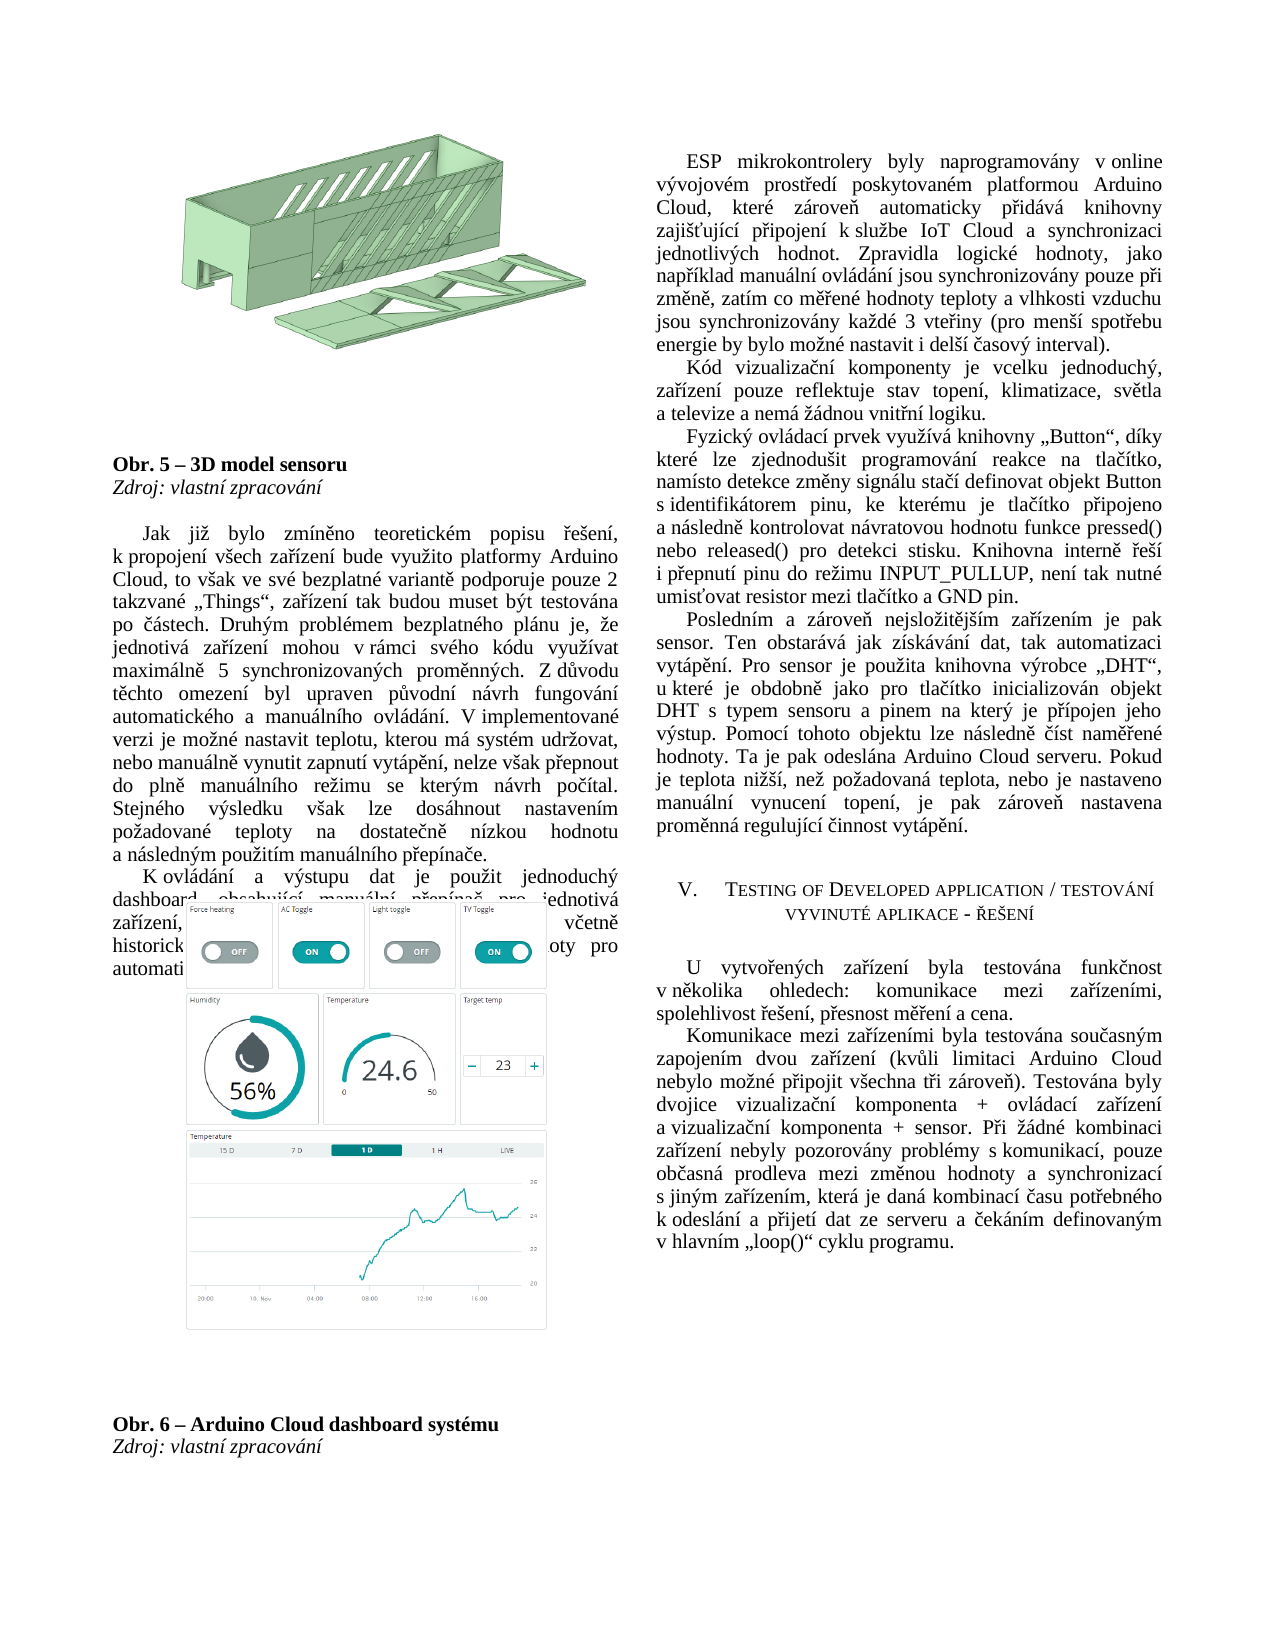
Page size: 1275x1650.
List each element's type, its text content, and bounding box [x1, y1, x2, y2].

text Komunikace mezi zařízeními byla testována současným zapojením dvou zařízení (kvůli limitaci Arduino Cloud nebylo možné připojit všechna tři zároveň). Testována byly dvojice vizualizační komponenta + ovládací zařízení a vizualizační komponenta + sensor. Při žádné kombinaci zařízení nebyly pozorovány problémy s komunikací, pouze občasná prodleva mezi změnou hodnoty a synchronizací s jiným zařízením, která je daná kombinací času potřebného k odeslání a přijetí dat ze serveru a čekáním definovaným v hlavním „loop()“ cyklu programu. [656, 1024, 1162, 1253]
text Zdroj: vlastní zpracování [112, 476, 619, 499]
picture [127, 73, 608, 393]
picture [183, 899, 548, 1331]
text Obr. 6 – Arduino Cloud dashboard systému [112, 1413, 619, 1436]
text Zdroj: vlastní zpracování [112, 1436, 619, 1458]
subtitle Testing of Developed application / testování vyvinuté aplikace - řešení [656, 877, 1162, 925]
text ESP mikrokontrolery byly naprogramovány v online vývojovém prostředí poskytovaném platformou Arduino Cloud, které zároveň automaticky přidává knihovny zajišťující připojení k službe IoT Cloud a synchronizaci jednotlivých hodnot. Zpravidla logické hodnoty, jako například manuální ovládání jsou synchronizovány pouze při změně, zatím co měřené hodnoty teploty a vlhkosti vzduchu jsou synchronizovány každé 3 vteřiny (pro menší spotřebu energie by bylo možné nastavit i delší časový interval). [656, 150, 1162, 356]
text Fyzický ovládací prvek využívá knihovny „Button“, díky které lze zjednodušit programování reakce na tlačítko, namísto detekce změny signálu stačí definovat objekt Button s identifikátorem pinu, ke kterému je tlačítko připojeno a následně kontrolovat návratovou hodnotu funkce pressed() nebo released() pro detekci stisku. Knihovna interně řeší i přepnutí pinu do režimu INPUT_PULLUP, není tak nutné umisťovat resistor mezi tlačítko a GND pin. [656, 425, 1162, 608]
text Kód vizualizační komponenty je vcelku jednoduchý, zařízení pouze reflektuje stav topení, klimatizace, světla a televize a nemá žádnou vnitřní logiku. [656, 356, 1162, 425]
text Jak již bylo zmíněno teoretickém popisu řešení, k propojení všech zařízení bude využito platformy Arduino Cloud, to však ve své bezplatné variantě podporuje pouze 2 takzvané „Things“, zařízení tak budou muset být testována po částech. Druhým problémem bezplatného plánu je, že jednotivá zařízení mohou v rámci svého kódu využívat maximálně 5 synchronizovaných proměnných. Z důvodu těchto omezení byl upraven původní návrh fungování automatického a manuálního ovládání. V implementované verzi je možné nastavit teplotu, kterou má systém udržovat, nebo manuálně vynutit zapnutí vytápění, nelze však přepnout do plně manuálního režimu se kterým návrh počítal. Stejného výsledku však lze dosáhnout nastavením požadované teploty na dostatečně nízkou hodnotu a následným použitím manuálního přepínače. [112, 522, 619, 866]
text U vytvořených zařízení byla testována funkčnost v několika ohledech: komunikace mezi zařízeními, spolehlivost řešení, přesnost měření a cena. [656, 956, 1162, 1024]
text Posledním a zároveň nejsložitějším zařízením je pak sensor. Ten obstarává jak získávání dat, tak automatizaci vytápění. Pro sensor je použita knihovna výrobce „DHT“, u které je obdobně jako pro tlačítko inicializován objekt DHT s typem sensoru a pinem na který je přípojen jeho výstup. Pomocí tohoto objektu lze následně číst naměřené hodnoty. Ta je pak odeslána Arduino Cloud serveru. Pokud je teplota nižší, než požadovaná teplota, nebo je nastaveno manuální vynucení topení, je pak zároveň nastavena proměnná regulující činnost vytápění. [656, 608, 1162, 837]
text Obr. 5 – 3D model sensoru [112, 453, 619, 476]
text K ovládání a výstupu dat je použit jednoduchý dashboard, obsahující manuální přepínač pro jednotivá zařízení, zobrazení aktuální teploty a vlhkosti včetně historických grafů a nastavení požadované teploty pro automatické vytápění. [112, 866, 619, 980]
